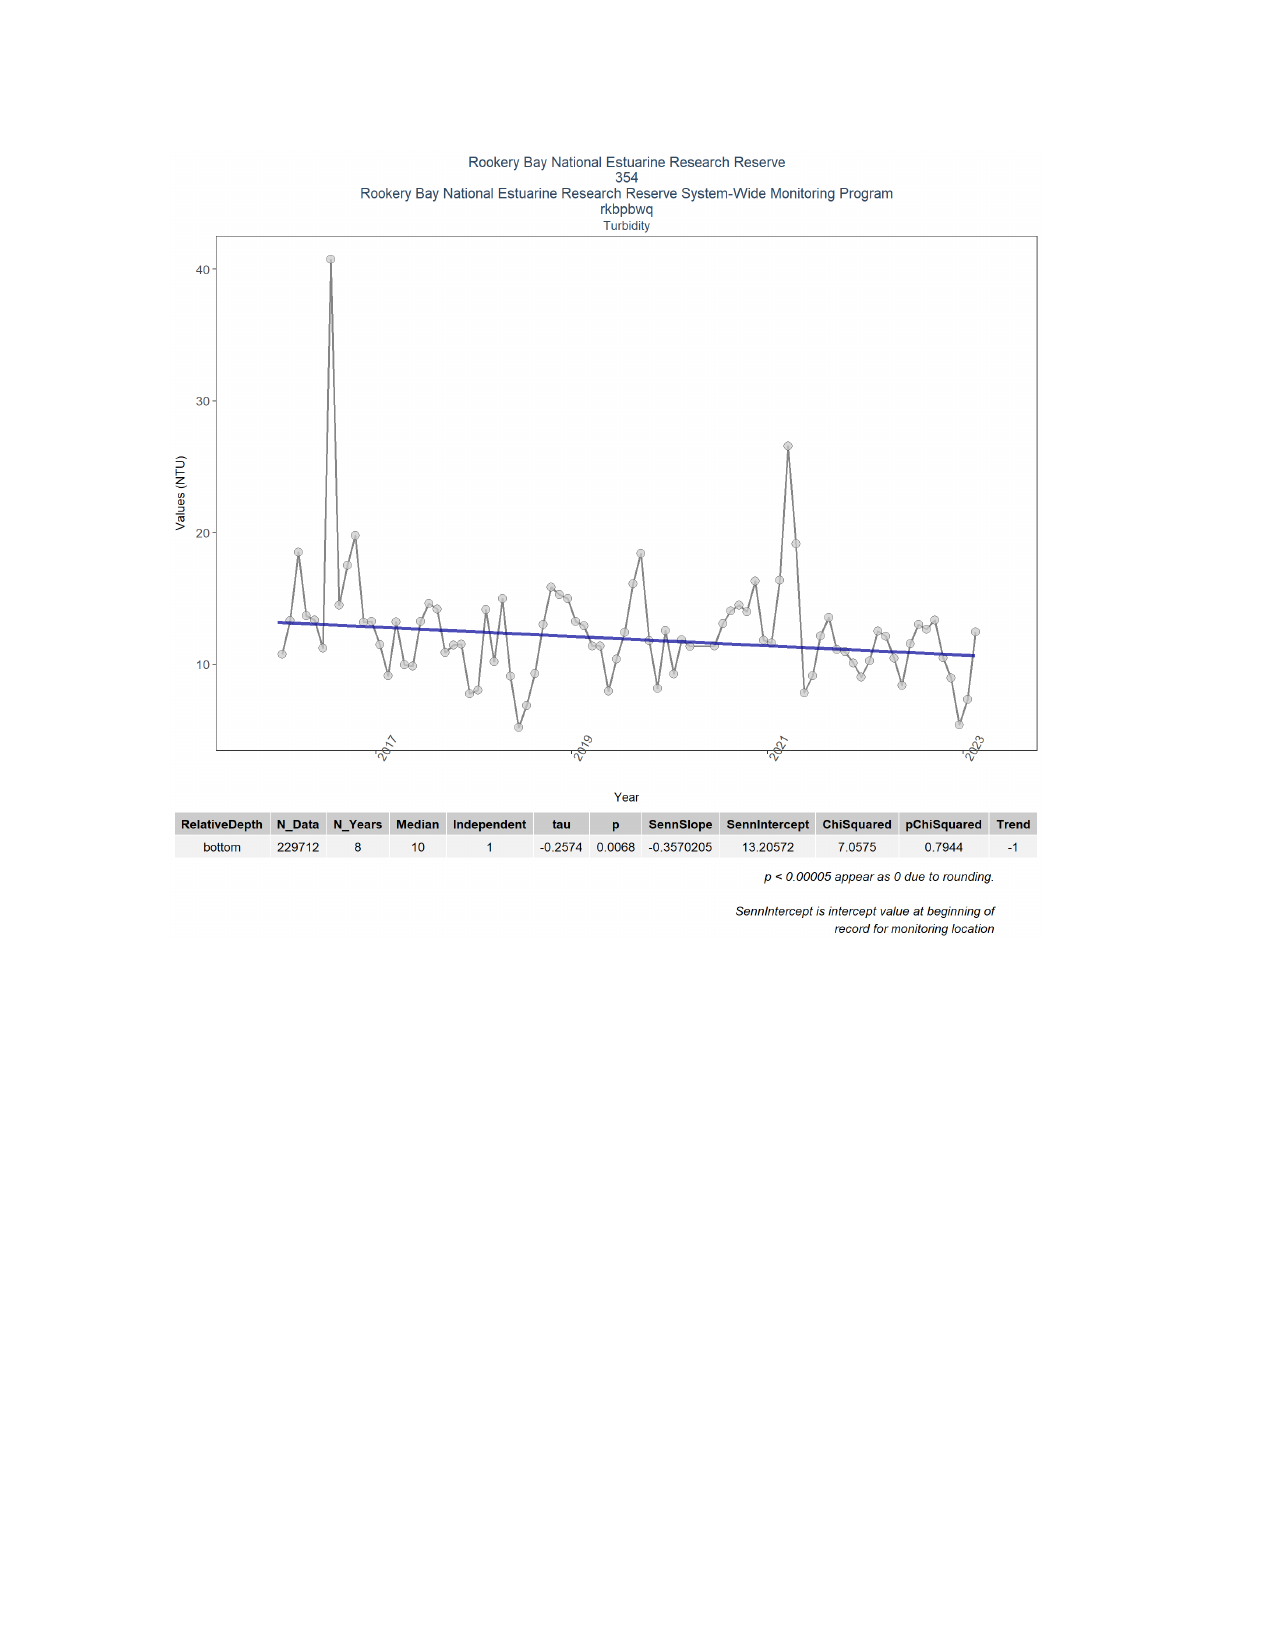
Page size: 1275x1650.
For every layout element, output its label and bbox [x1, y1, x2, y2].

picture [168, 150, 1044, 938]
